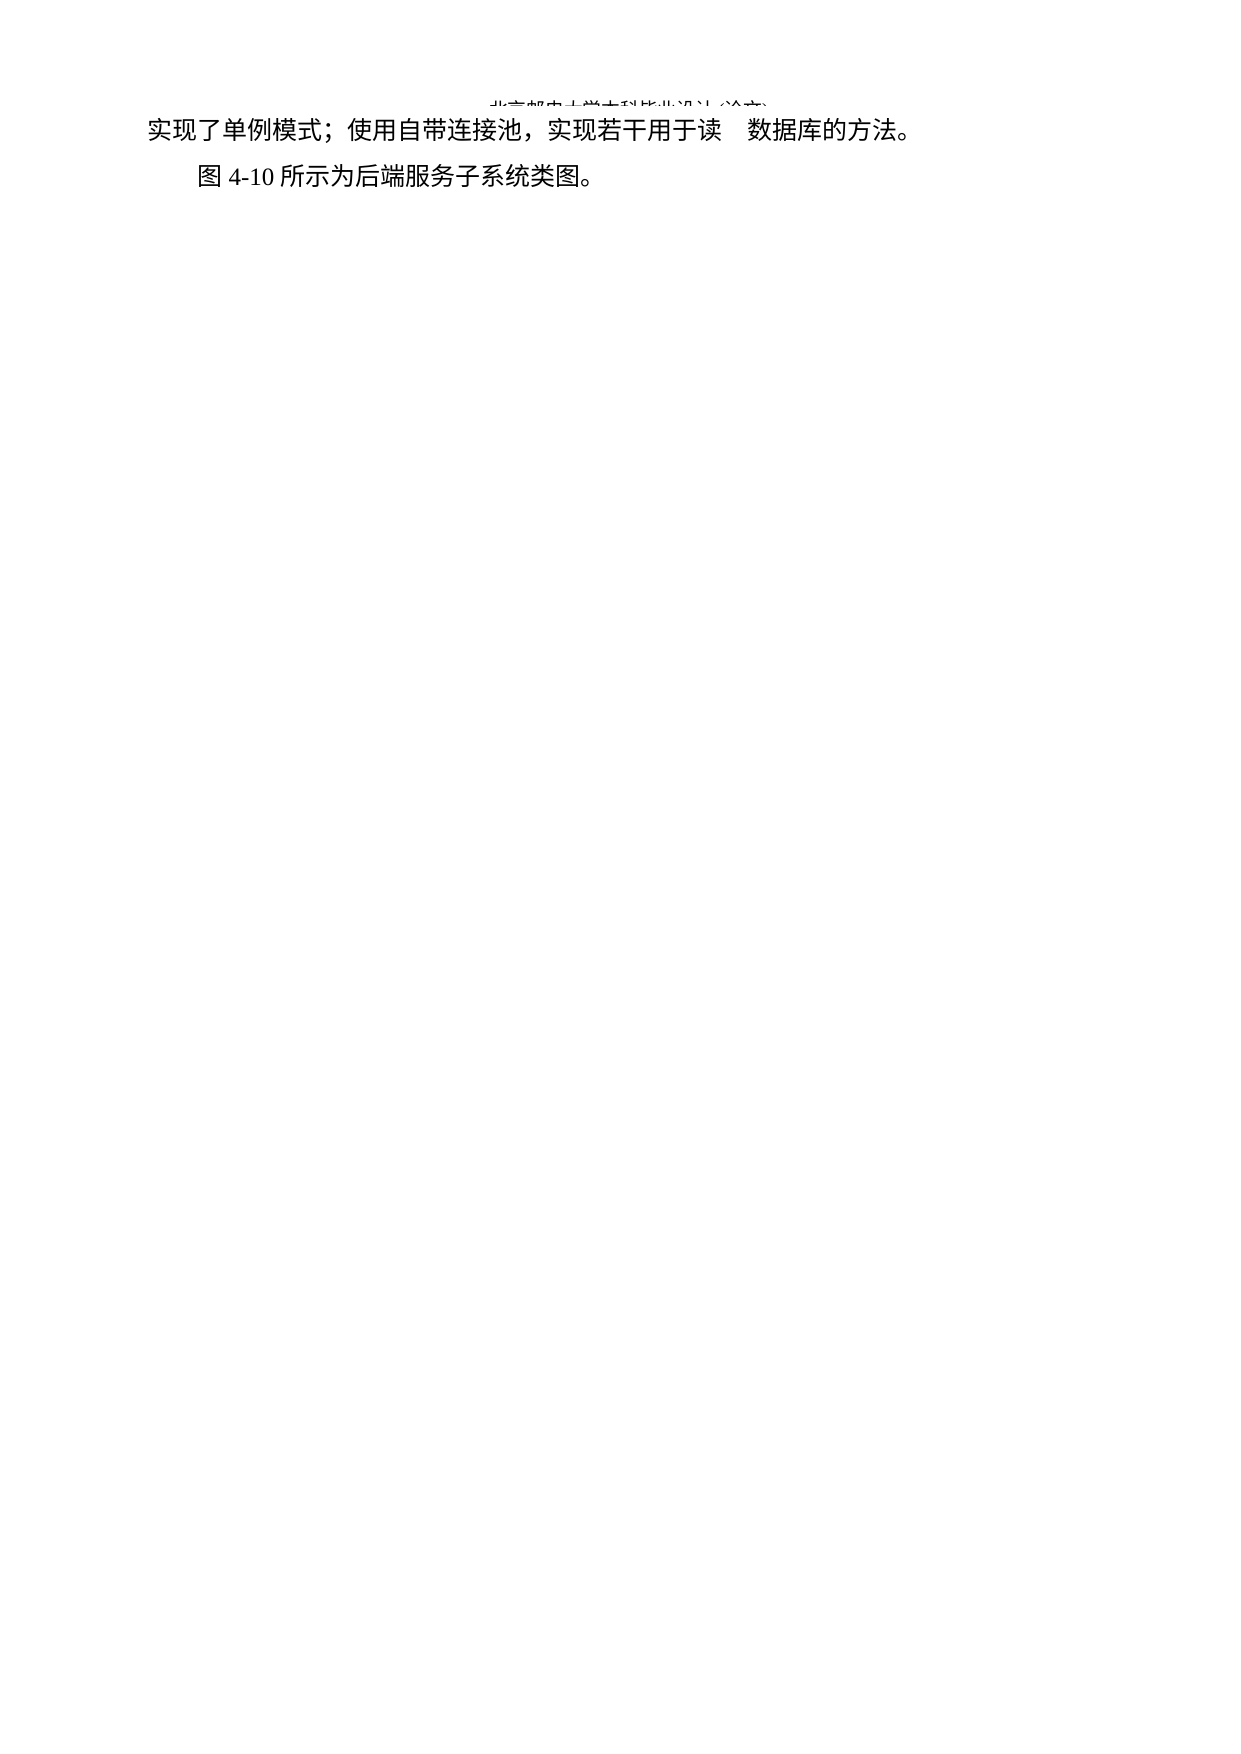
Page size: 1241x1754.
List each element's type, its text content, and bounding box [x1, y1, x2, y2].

text 持久化子系统主要包含MyMongo, MyNeo 两个数据库控制器类。在 init () 方法中实现了单例模式；使用自带连接池，实现若干用于读 数据库的方法。 [148, 110, 1093, 147]
text 图 4-10 所示为后端服务子系统类图。 [198, 156, 1123, 193]
